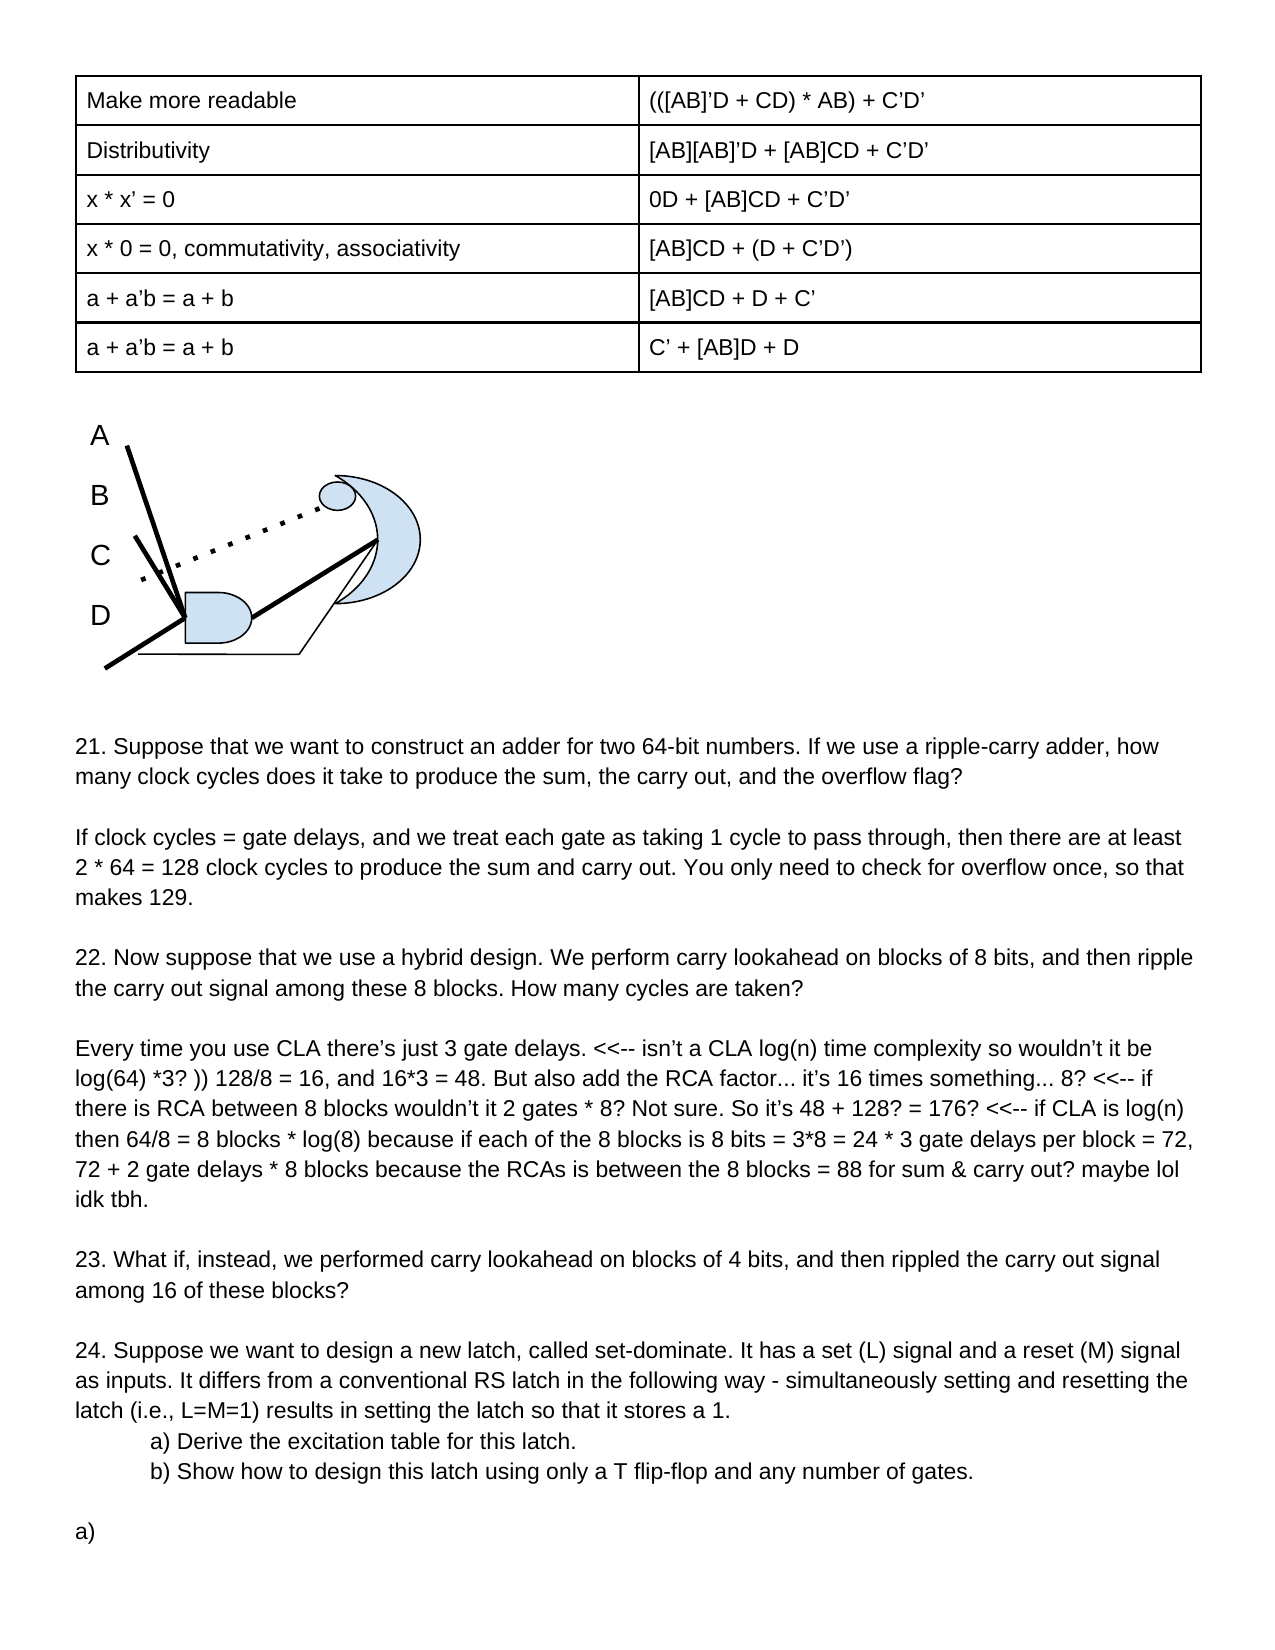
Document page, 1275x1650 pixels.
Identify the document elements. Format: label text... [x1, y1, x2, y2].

table_cell C’ + [AB]D + D [640, 324, 1200, 371]
text 22. Now suppose that we use a hybrid design. We perform carry lookahead on blocks of 8 bits, and then ripple the carry out signal among these 8 blocks. How many cycles are taken? [75, 944, 1200, 1001]
text a) Derive the excitation table for this latch. [75, 1428, 1200, 1454]
table_cell (([AB]’D + CD) * AB) + C’D’ [640, 77, 1200, 124]
table_cell 0D + [AB]CD + C’D’ [640, 176, 1200, 223]
table_cell [AB]CD + (D + C’D’) [640, 225, 1200, 272]
table_cell Distributivity [77, 126, 638, 173]
text 24. Suppose we want to design a new latch, called set-dominate. It has a set (L) signal and a reset (M) signal as inputs. It differs from a conventional RS latch in the following way - simultaneously setting and resetting the latch (i.e., L=M=1) results in setting the latch so that it stores a 1. [75, 1337, 1200, 1424]
text Every time you use CLA there’s just 3 gate delays. <<-- isn’t a CLA log(n) time complexity so wouldn’t it be log(64) *3? )) 128/8 = 16, and 16*3 = 48. But also add the RCA factor... it’s 16 times something... 8? <<-- if there is RCA between 8 blocks wouldn’t it 2 gates * 8? Not sure. So it’s 48 + 128? = 176? <<-- if CLA is log(n) then 64/8 = 8 blocks * log(8) because if each of the 8 blocks is 8 bits = 3*8 = 24 * 3 gate delays per block = 72, 72 + 2 gate delays * 8 blocks because the RCAs is between the 8 blocks = 88 for sum & carry out? maybe lol idk tbh. [75, 1035, 1200, 1212]
table_cell [AB][AB]’D + [AB]CD + C’D’ [640, 126, 1200, 173]
table_cell x * 0 = 0, commutativity, associativity [77, 225, 638, 272]
table_cell x * x’ = 0 [77, 176, 638, 223]
table_cell a + a’b = a + b [77, 324, 638, 371]
text b) Show how to design this latch using only a T flip-flop and any number of gates. [75, 1458, 1200, 1484]
text 21. Suppose that we want to construct an adder for two 64-bit numbers. If we use a ripple-carry adder, how many clock cycles does it take to produce the sum, the carry out, and the overflow flag? [75, 733, 1200, 789]
text If clock cycles = gate delays, and we treat each gate as taking 1 cycle to pass through, then there are at least 2 * 64 = 128 clock cycles to produce the sum and carry out. You only need to check for overflow once, so that makes 129. [75, 823, 1200, 910]
table_cell [AB]CD + D + C’ [640, 274, 1200, 321]
table_cell Make more readable [77, 77, 638, 124]
text a) [75, 1518, 1200, 1545]
text 23. What if, instead, we performed carry lookahead on blocks of 4 bits, and then rippled the carry out signal among 16 of these blocks? [75, 1246, 1200, 1303]
table_cell a + a’b = a + b [77, 274, 638, 321]
